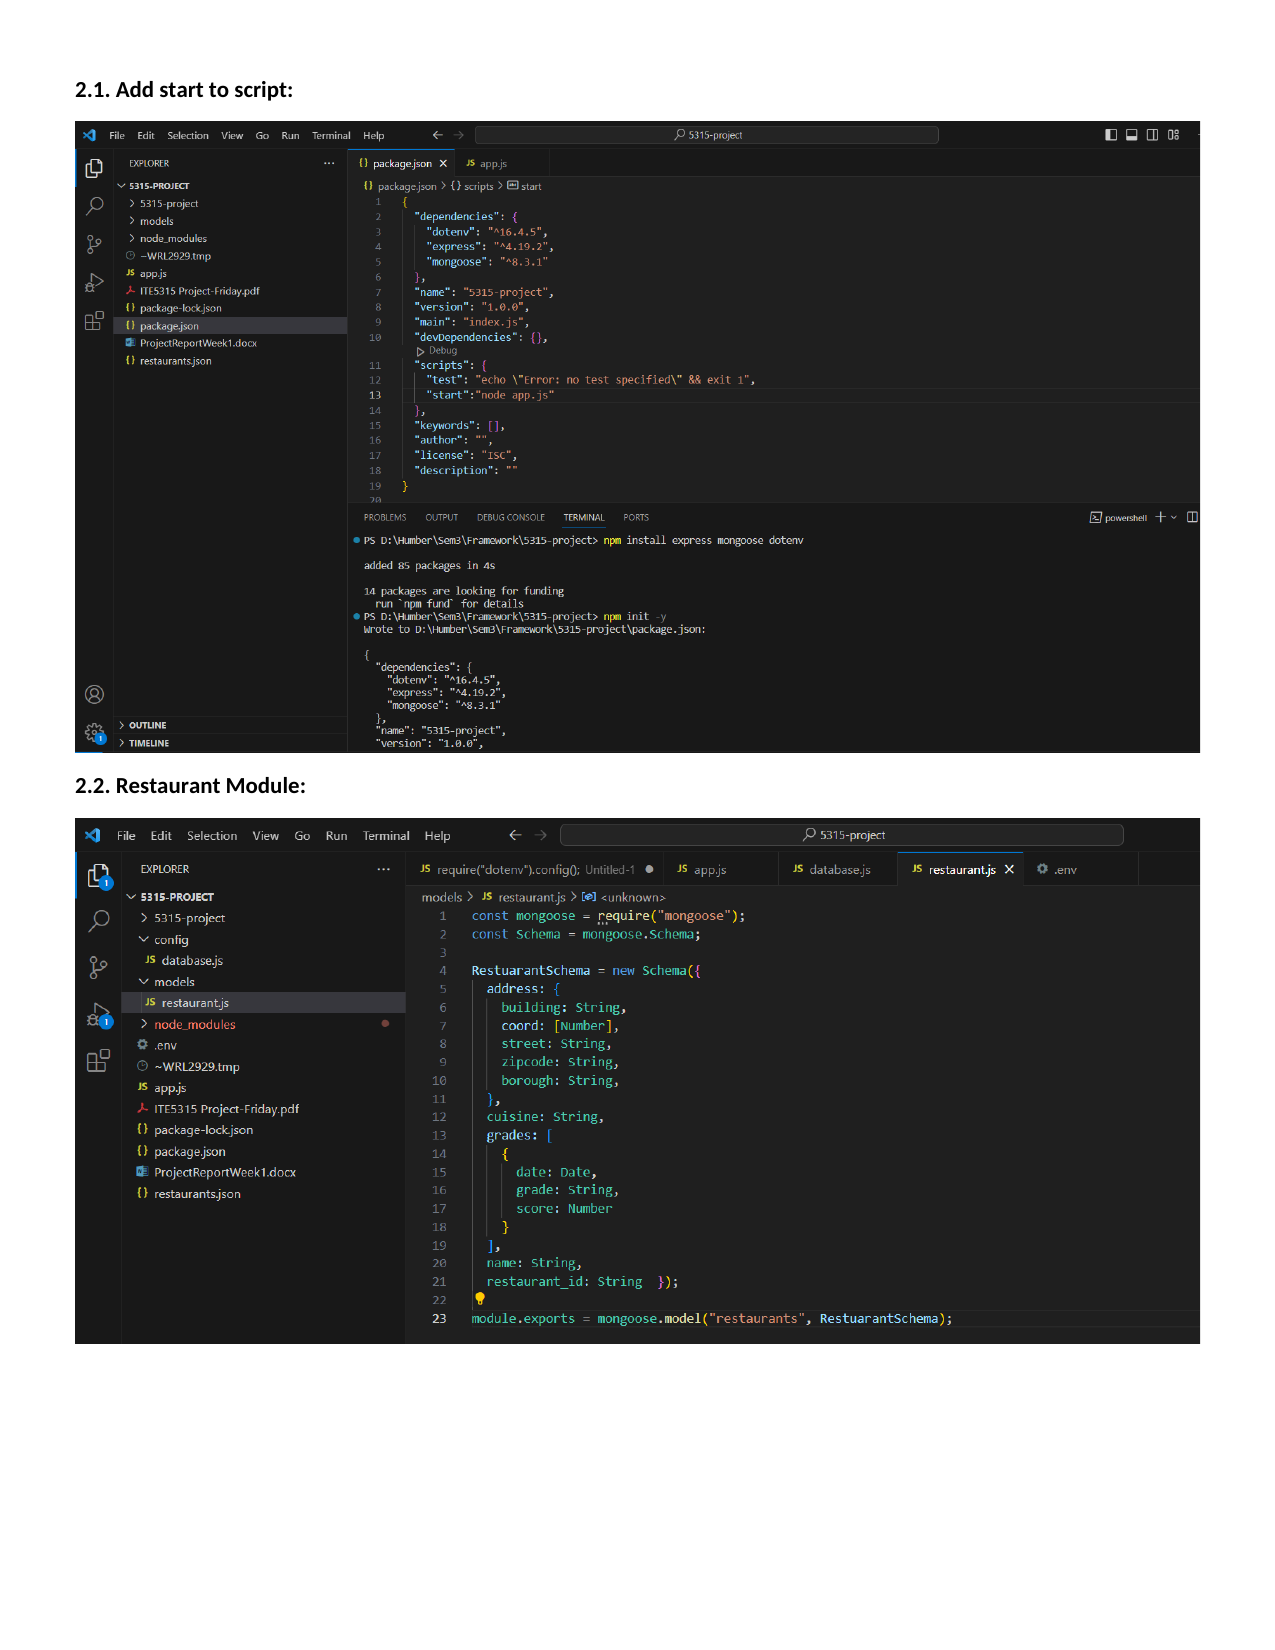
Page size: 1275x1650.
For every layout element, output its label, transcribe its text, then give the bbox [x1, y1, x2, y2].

text 2.1. Add start to script: [75, 75, 1200, 103]
picture [75, 121, 1200, 753]
text 2.2. Restaurant Module: [75, 772, 1200, 800]
picture [75, 818, 1200, 1344]
